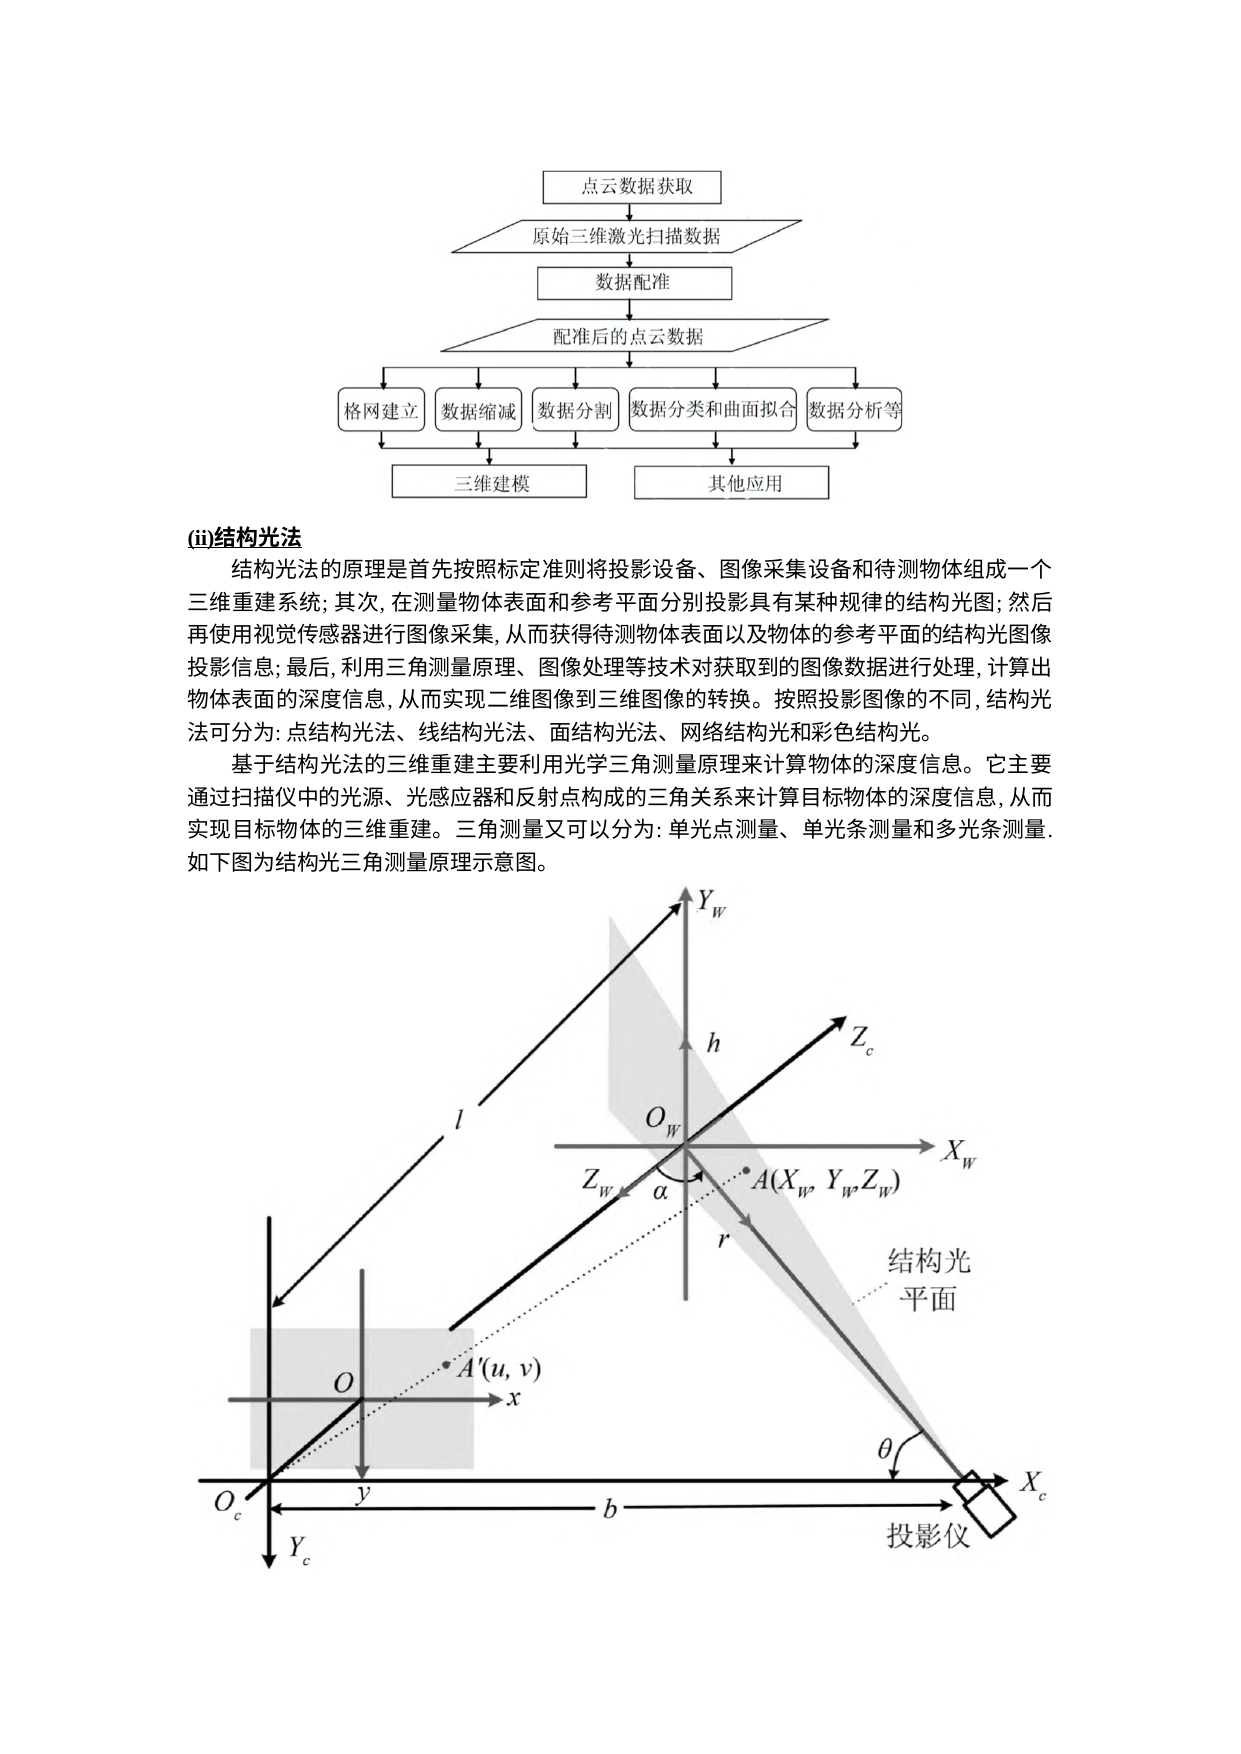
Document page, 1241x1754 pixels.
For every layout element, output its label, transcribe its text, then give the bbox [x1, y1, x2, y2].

text (ii)结构光法 [187, 519, 1053, 552]
picture [327, 162, 913, 512]
text 基于结构光法的三维重建主要利用光学三角测量原理来计算物体的深度信息。它主要通过扫描仪中的光源、光感应器和反射点构成的三角关系来计算目标物体的深度信息, 从而实现目标物体的三维重建。三角测量又可以分为: 单光点测量、单光条测量和多光条测量. 如下图为结构光三角测量原理示意图。 [187, 747, 1053, 877]
picture [187, 877, 1053, 1569]
text 结构光法的原理是首先按照标定准则将投影设备、图像采集设备和待测物体组成一个三维重建系统; 其次, 在测量物体表面和参考平面分别投影具有某种规律的结构光图; 然后再使用视觉传感器进行图像采集, 从而获得待测物体表面以及物体的参考平面的结构光图像投影信息; 最后, 利用三角测量原理、图像处理等技术对获取到的图像数据进行处理, 计算出物体表面的深度信息, 从而实现二维图像到三维图像的转换。按照投影图像的不同, 结构光法可分为: 点结构光法、线结构光法、面结构光法、网络结构光和彩色结构光。 [187, 552, 1053, 747]
